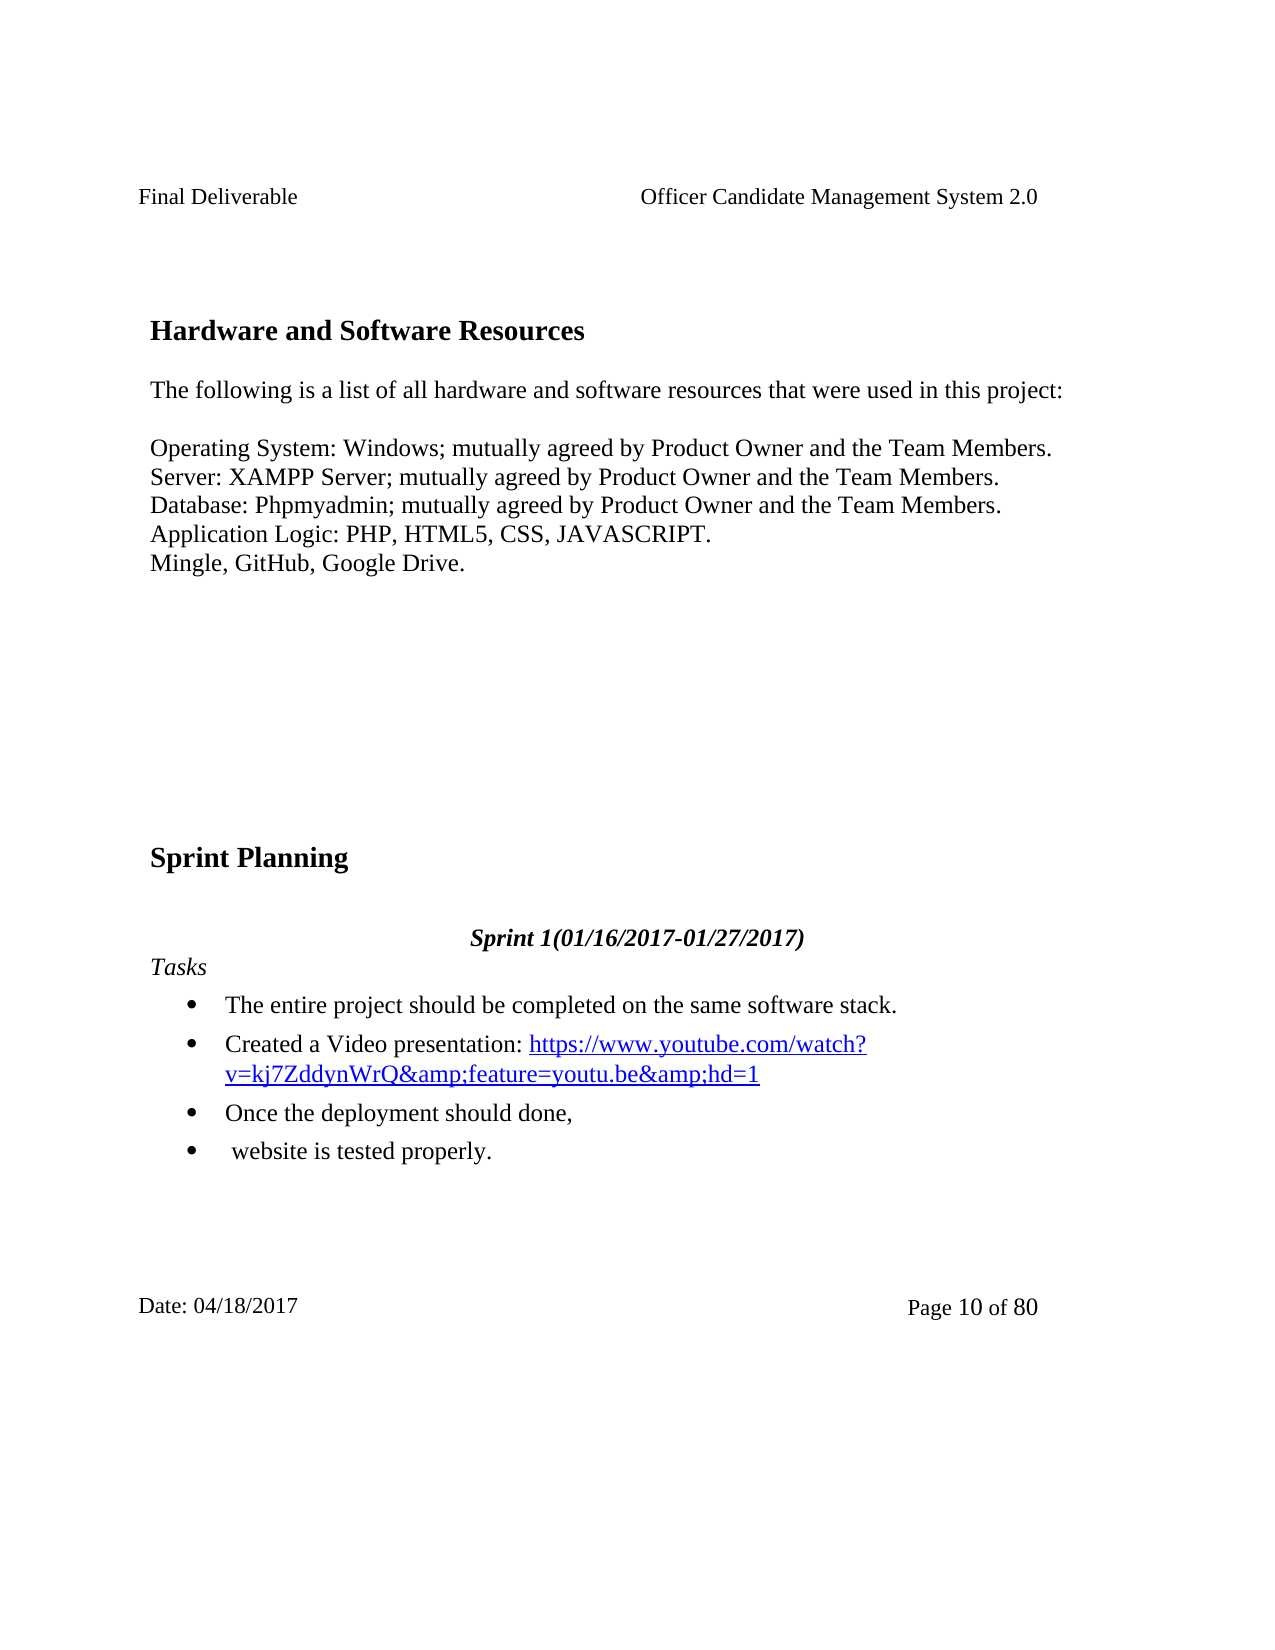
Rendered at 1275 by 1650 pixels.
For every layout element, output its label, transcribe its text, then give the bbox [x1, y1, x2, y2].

text Tasks [150, 952, 1125, 981]
text Application Logic: PHP, HTML5, CSS, JAVASCRIPT. [150, 519, 1125, 548]
text Sprint Planning [150, 840, 1125, 874]
subtitle Sprint 1(01/16/2017-01/27/2017) [150, 923, 1125, 952]
text The following is a list of all hardware and software resources that were used in this project: [150, 375, 1125, 404]
text Operating System: Windows; mutually agreed by Product Owner and the Team Members. [150, 433, 1125, 462]
list The entire project should be completed on the same software stack. [187, 989, 1125, 1019]
subtitle Hardware and Software Resources [150, 313, 1125, 347]
text Mingle, GitHub, Google Drive. [150, 548, 1125, 577]
text Database: Phpmyadmin; mutually agreed by Product Owner and the Team Members. [150, 490, 1125, 519]
list website is tested properly. [187, 1134, 1125, 1165]
text Server: XAMPP Server; mutually agreed by Product Owner and the Team Members. [150, 462, 1125, 490]
list Once the deployment should done, [187, 1096, 1125, 1127]
list Created a Video presentation: https://www.youtube.com/watch?v=kj7ZddynWrQ&amp;feature=youtu.be&amp;hd=1 [187, 1027, 1125, 1088]
